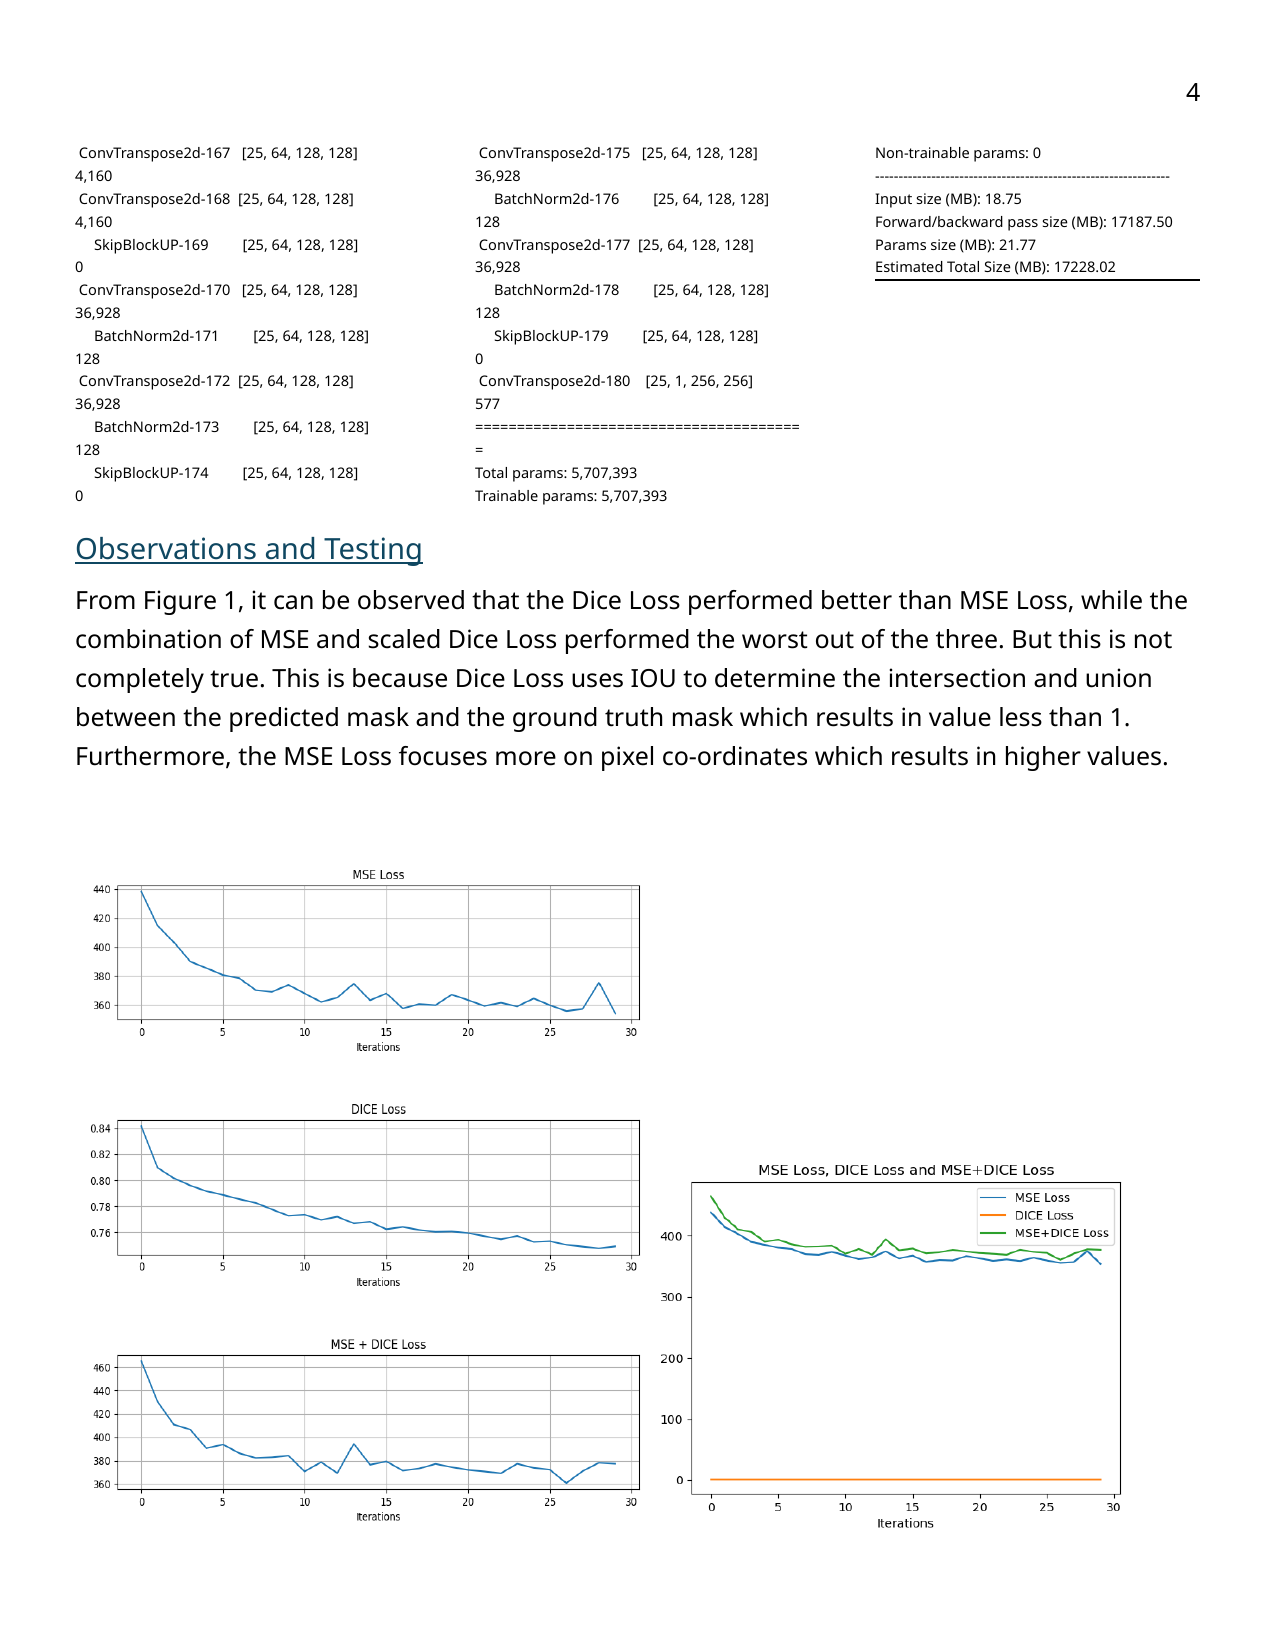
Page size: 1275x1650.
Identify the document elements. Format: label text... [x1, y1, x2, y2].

text SkipBlockUP-174 [25, 64, 128, 128] 0 [75, 462, 400, 505]
text ConvTranspose2d-177 [25, 64, 128, 128] 36,928 [475, 234, 800, 277]
text ConvTranspose2d-167 [25, 64, 128, 128] 4,160 [75, 143, 400, 186]
text BatchNorm2d-173 [25, 64, 128, 128] 128 [75, 417, 400, 459]
text SkipBlockUP-179 [25, 64, 128, 128] 0 [475, 326, 800, 368]
text ConvTranspose2d-170 [25, 64, 128, 128] 36,928 [75, 280, 400, 323]
text Total params: 5,707,393 [475, 462, 800, 482]
text Non-trainable params: 0 [875, 143, 1200, 163]
text Input size (MB): 18.75 [875, 189, 1200, 209]
text ConvTranspose2d-180 [25, 1, 256, 256] 577 [475, 371, 800, 414]
text Trainable params: 5,707,393 [475, 485, 800, 505]
text BatchNorm2d-171 [25, 64, 128, 128] 128 [75, 326, 400, 368]
text ConvTranspose2d-168 [25, 64, 128, 128] 4,160 [75, 189, 400, 231]
text BatchNorm2d-176 [25, 64, 128, 128] 128 [475, 189, 800, 231]
text Estimated Total Size (MB): 17228.02 [875, 257, 1200, 279]
text ConvTranspose2d-175 [25, 64, 128, 128] 36,928 [475, 143, 800, 186]
text Params size (MB): 21.77 [875, 234, 1200, 254]
text BatchNorm2d-178 [25, 64, 128, 128] 128 [475, 280, 800, 323]
text From Figure 1, it can be observed that the Dice Loss performed better than MSE Loss, while the combination of MSE and scaled Dice Loss performed the worst out of the three. But this is not completely true. This is because Dice Loss uses IOU to determine the intersection and union between the predicted mask and the ground truth mask which results in value less than 1. Furthermore, the MSE Loss focuses more on pixel co-ordinates which results in higher values. [75, 582, 1200, 773]
subtitle Observations and Testing [75, 528, 1200, 568]
text ConvTranspose2d-172 [25, 64, 128, 128] 36,928 [75, 371, 400, 414]
text Forward/backward pass size (MB): 17187.50 [875, 212, 1200, 231]
picture [75, 850, 1139, 1538]
text SkipBlockUP-169 [25, 64, 128, 128] 0 [75, 234, 400, 277]
text ======================================== [475, 417, 800, 459]
text --------------------------------------------------------------- [875, 166, 1200, 186]
